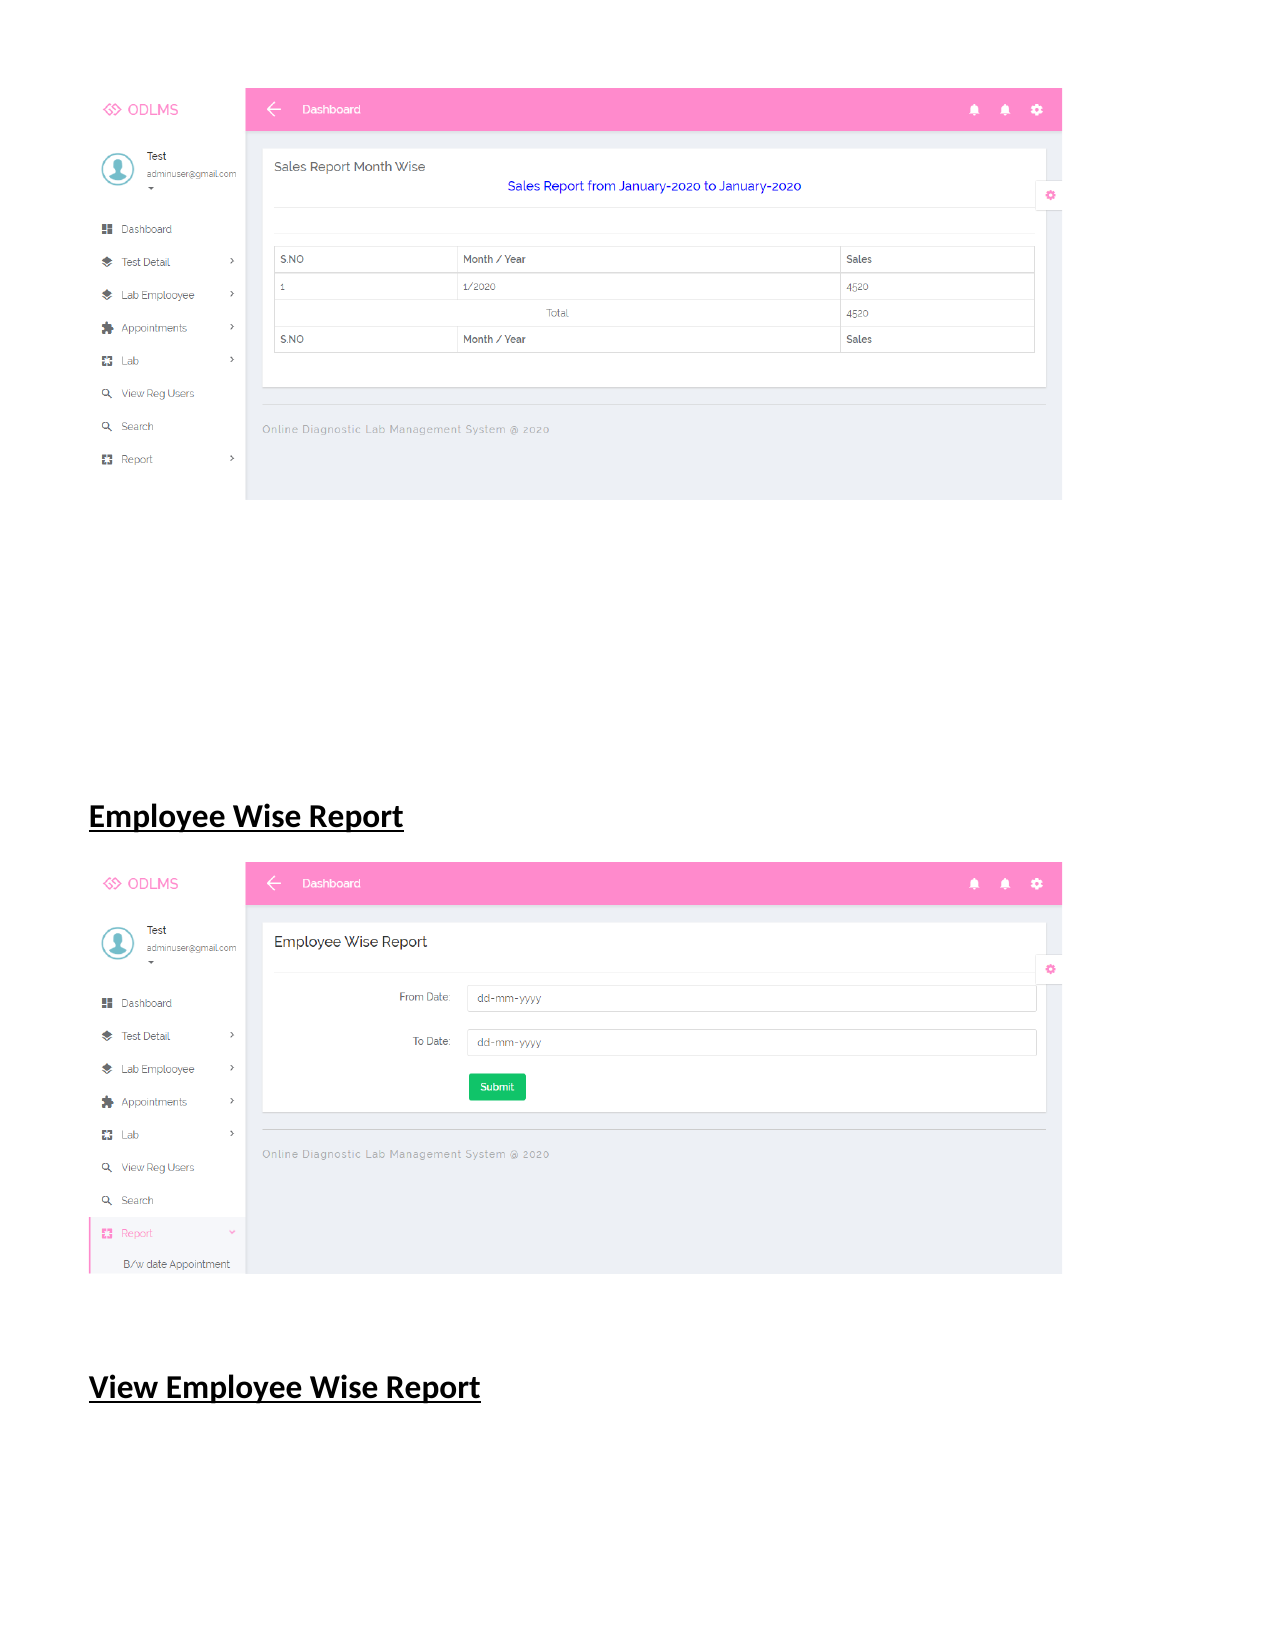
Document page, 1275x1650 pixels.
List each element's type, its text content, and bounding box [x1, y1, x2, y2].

text Employee Wise Report [89, 795, 1245, 836]
picture [88, 862, 1063, 1274]
picture [88, 88, 1063, 500]
text View Employee Wise Report [89, 1366, 1245, 1407]
